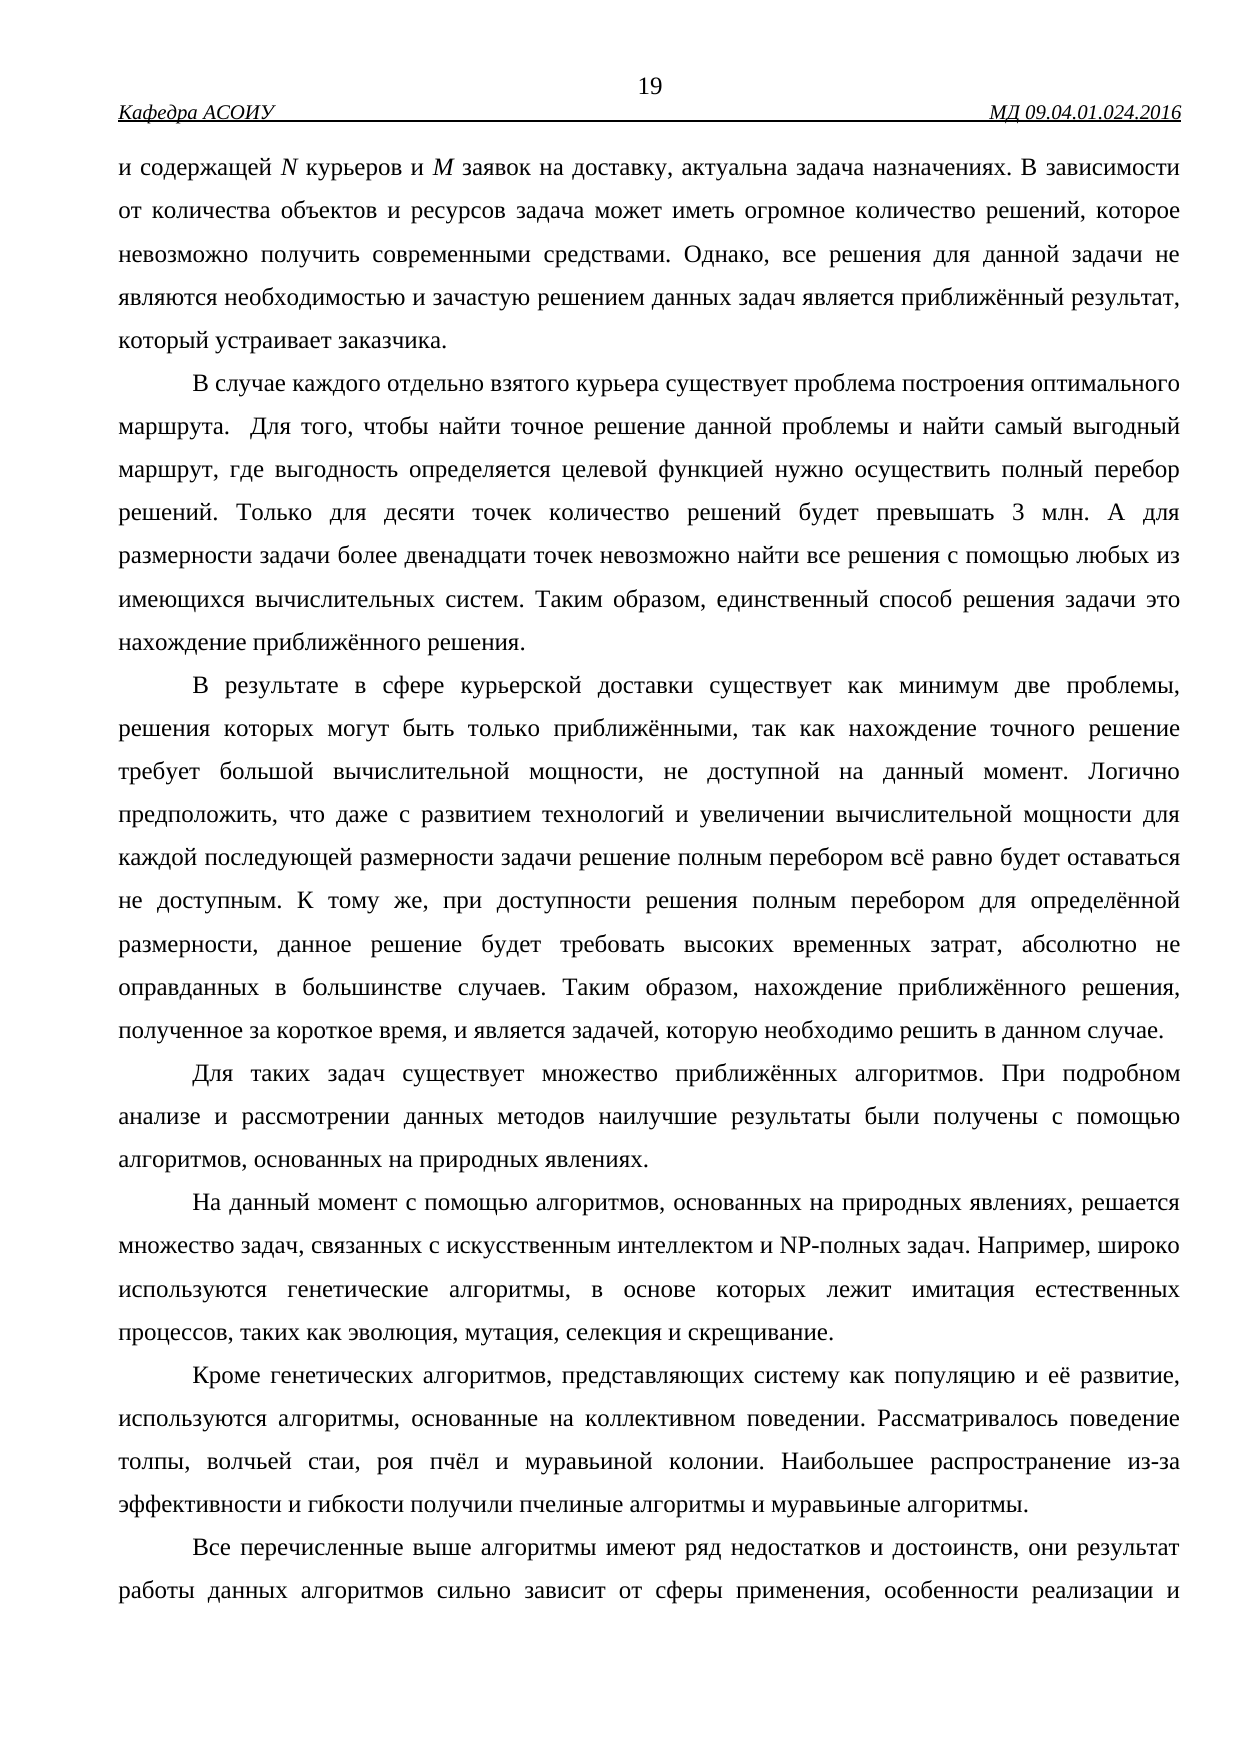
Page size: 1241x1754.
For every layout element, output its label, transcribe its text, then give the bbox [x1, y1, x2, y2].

text В случае каждого отдельно взятого курьера существует проблема построения оптимального маршрута. Для того, чтобы найти точное решение данной проблемы и найти самый выгодный маршрут, где выгодность определяется целевой функцией нужно осуществить полный перебор решений. Только для десяти точек количество решений будет превышать 3 млн. А для размерности задачи более двенадцати точек невозможно найти все решения с помощью любых из имеющихся вычислительных систем. Таким образом, единственный способ решения задачи это нахождение приближённого решения. [118, 368, 1181, 656]
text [118, 1532, 1181, 1604]
text Кроме генетических алгоритмов, представляющих систему как популяцию и её развитие, используются алгоритмы, основанные на коллективном поведении. Рассматривалось поведение толпы, волчьей стаи, роя пчёл и муравьиной колонии. Наибольшее распространение из-за эффективности и гибкости получили пчелиные алгоритмы и муравьиные алгоритмы. [118, 1360, 1181, 1518]
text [118, 152, 1181, 354]
text В результате в сфере курьерской доставки существует как минимум две проблемы, решения которых могут быть только приближёнными, так как нахождение точного решение требует большой вычислительной мощности, не доступной на данный момент. Логично предположить, что даже с развитием технологий и увеличении вычислительной мощности для каждой последующей размерности задачи решение полным перебором всё равно будет оставаться не доступным. К тому же, при доступности решения полным перебором для определённой размерности, данное решение будет требовать высоких временных затрат, абсолютно не оправданных в большинстве случаев. Таким образом, нахождение приближённого решения, полученное за короткое время, и является задачей, которую необходимо решить в данном случае. [118, 670, 1181, 1044]
text На данный момент с помощью алгоритмов, основанных на природных явлениях, решается множество задач, связанных с искусственным интеллектом и NP-полных задач. Например, широко используются генетические алгоритмы, в основе которых лежит имитация естественных процессов, таких как эволюция, мутация, селекция и скрещивание. [118, 1187, 1181, 1346]
text Для таких задач существует множество приближённых алгоритмов. При подробном анализе и рассмотрении данных методов наилучшие результаты были получены с помощью алгоритмов, основанных на природных явлениях. [118, 1058, 1181, 1173]
